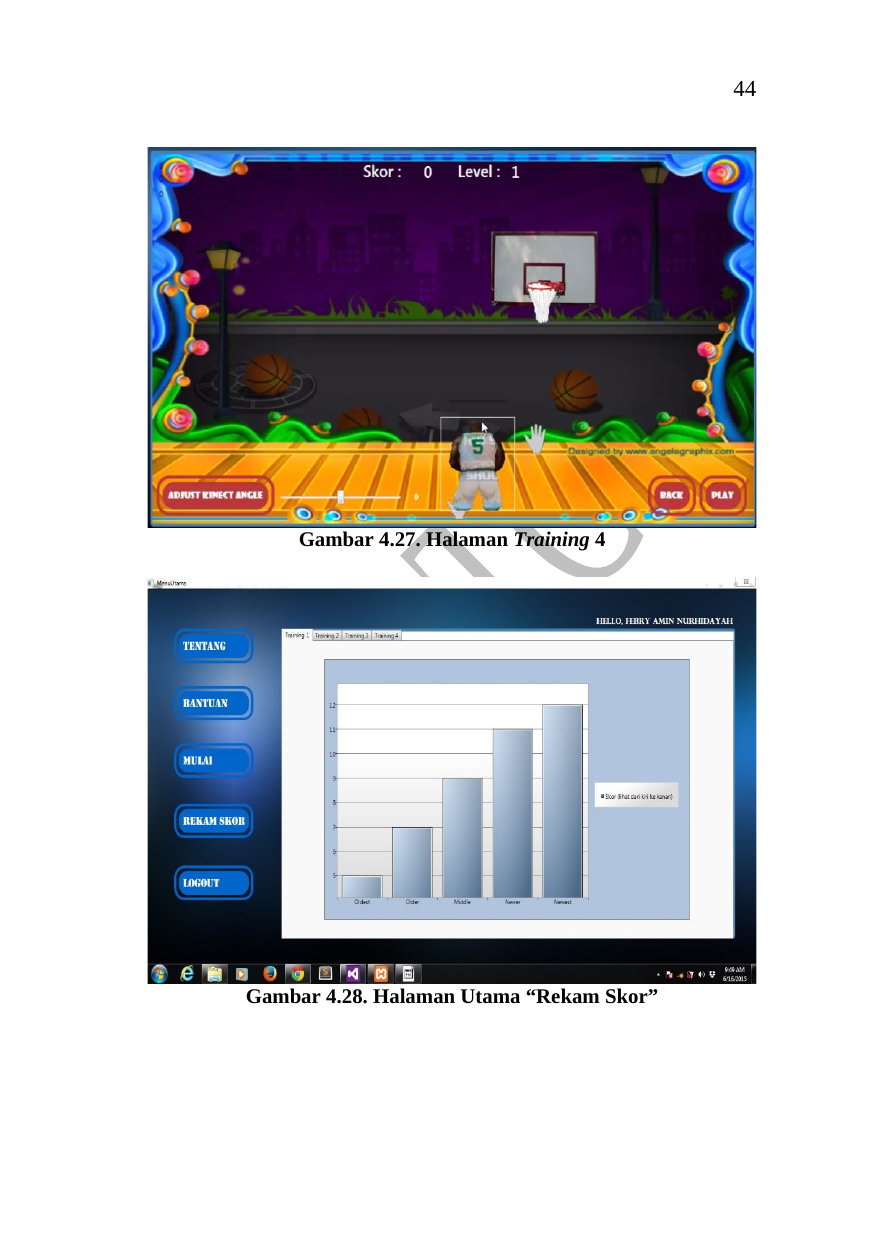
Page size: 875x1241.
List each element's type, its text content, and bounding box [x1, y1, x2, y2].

picture [147, 577, 757, 984]
picture [147, 147, 757, 528]
